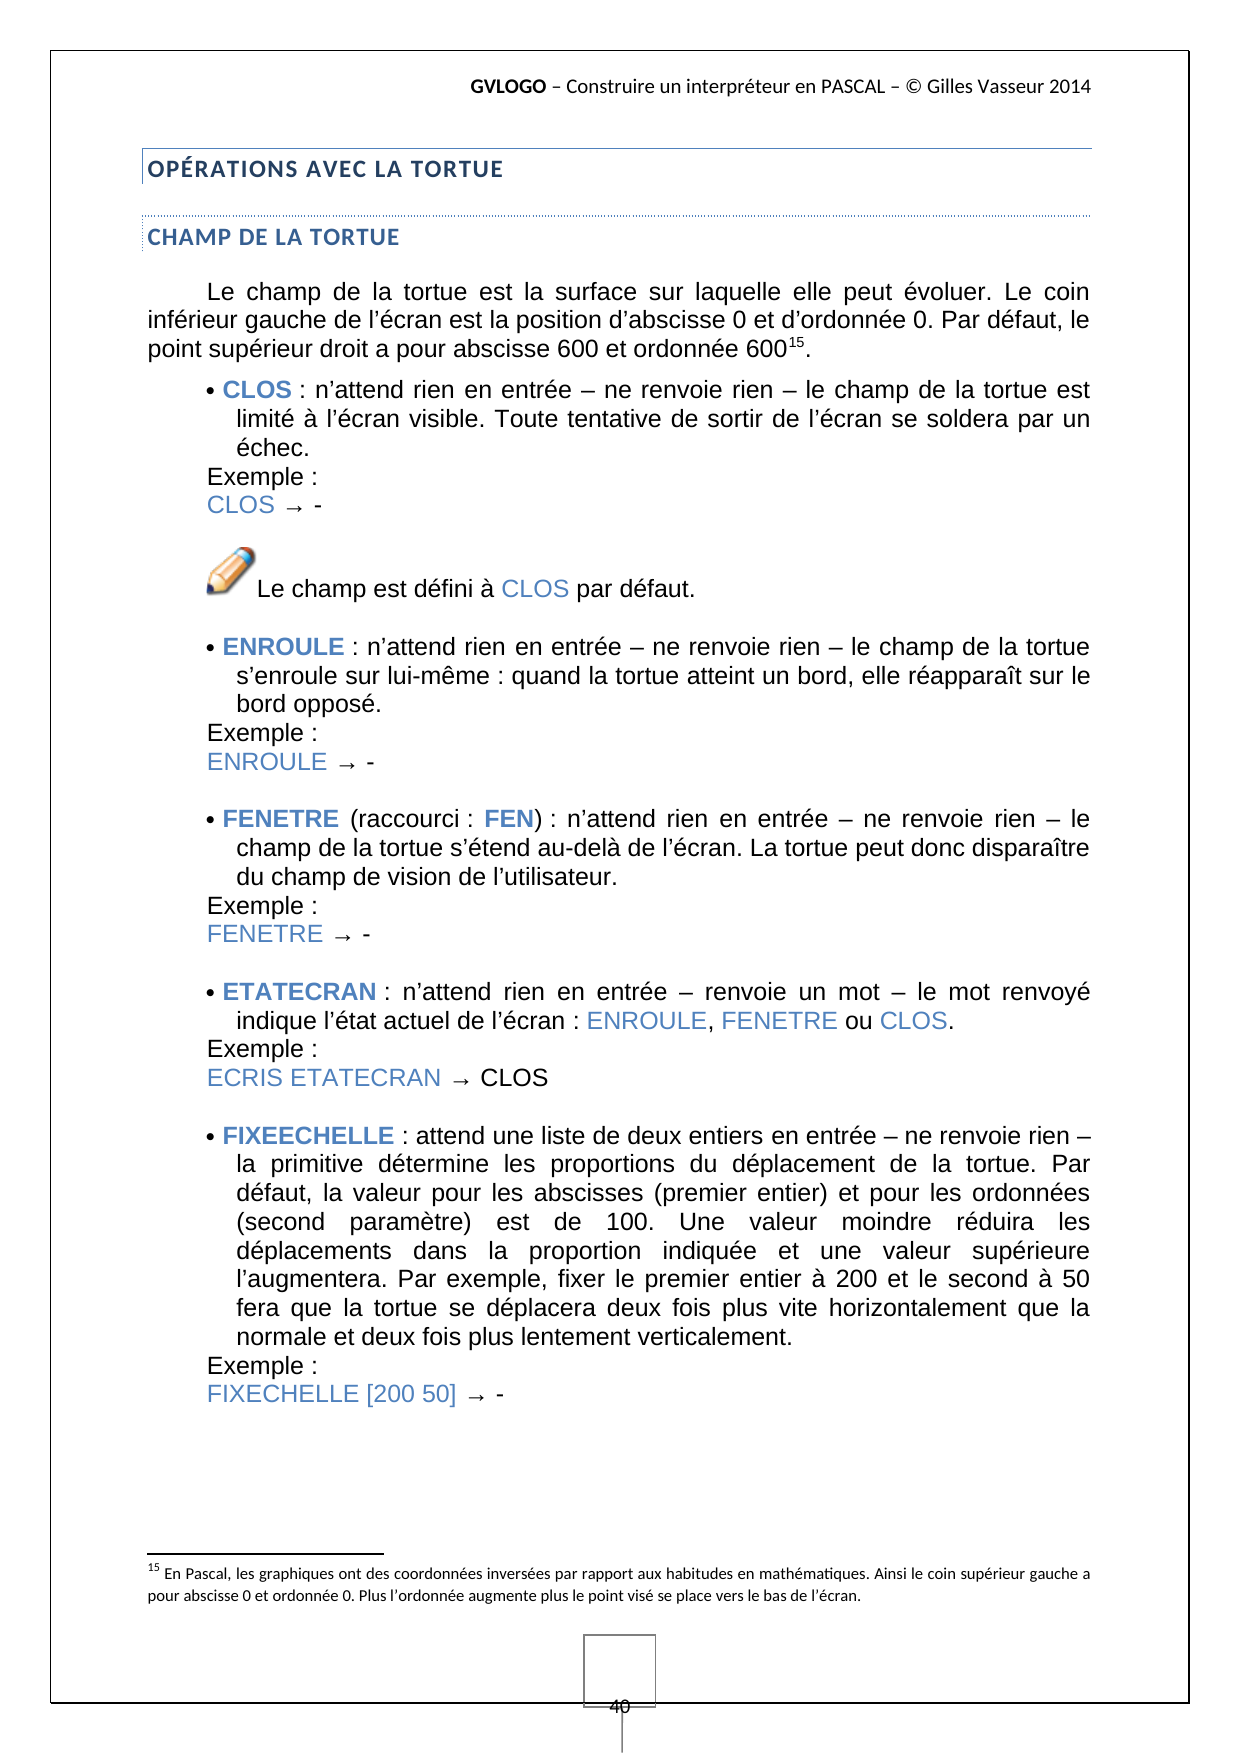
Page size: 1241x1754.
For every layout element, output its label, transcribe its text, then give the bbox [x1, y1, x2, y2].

text ENROULE → - [147, 747, 1092, 776]
text ECRIS ETATECRAN → CLOS [147, 1063, 1092, 1092]
text Exemple : [147, 1351, 1092, 1379]
text Exemple : [147, 718, 1092, 747]
text Le champ est défini à CLOS par défaut. [147, 548, 1092, 603]
picture [206, 547, 257, 598]
text Exemple : [147, 1034, 1092, 1063]
list ETATECRAN : n’attend rien en entrée – renvoie un mot – le mot renvoyé indique l’état actuel de l’écran : ENROULE, FENETRE ou CLOS. [207, 977, 1092, 1034]
text Exemple : [147, 462, 1092, 490]
list ENROULE : n’attend rien en entrée – ne renvoie rien – le champ de la tortue s’enroule sur lui-même : quand la tortue atteint un bord, elle réapparaît sur le bord opposé. [207, 632, 1092, 718]
list FENETRE (raccourci : FEN) : n’attend rien en entrée – ne renvoie rien – le champ de la tortue s’étend au-delà de l’écran. La tortue peut donc disparaître du champ de vision de l’utilisateur. [207, 804, 1092, 891]
subtitle Opérations avec la tortue [143, 149, 1092, 184]
text FIXECHELLE [200 50] → - [147, 1379, 1092, 1408]
text Exemple : [147, 891, 1092, 919]
subtitle Champ de la tortue [142, 215, 1092, 251]
list FIXEECHELLE : attend une liste de deux entiers en entrée – ne renvoie rien – la primitive détermine les proportions du déplacement de la tortue. Par défaut, la valeur pour les abscisses (premier entier) et pour les ordonnées (second paramètre) est de 100. Une valeur moindre réduira les déplacements dans la proportion indiquée et une valeur supérieure l’augmentera. Par exemple, fixer le premier entier à 200 et le second à 50 fera que la tortue se déplacera deux fois plus vite horizontalement que la normale et deux fois plus lentement verticalement. [207, 1121, 1092, 1351]
text Le champ de la tortue est la surface sur laquelle elle peut évoluer. Le coin inférieur gauche de l’écran est la position d’abscisse 0 et d’ordonnée 0. Par défaut, le point supérieur droit a pour abscisse 600 et ordonnée 600. [147, 277, 1092, 363]
text FENETRE → - [147, 919, 1092, 948]
list CLOS : n’attend rien en entrée – ne renvoie rien – le champ de la tortue est limité à l’écran visible. Toute tentative de sortir de l’écran se soldera par un échec. [207, 375, 1092, 462]
text CLOS → - [147, 490, 1092, 519]
